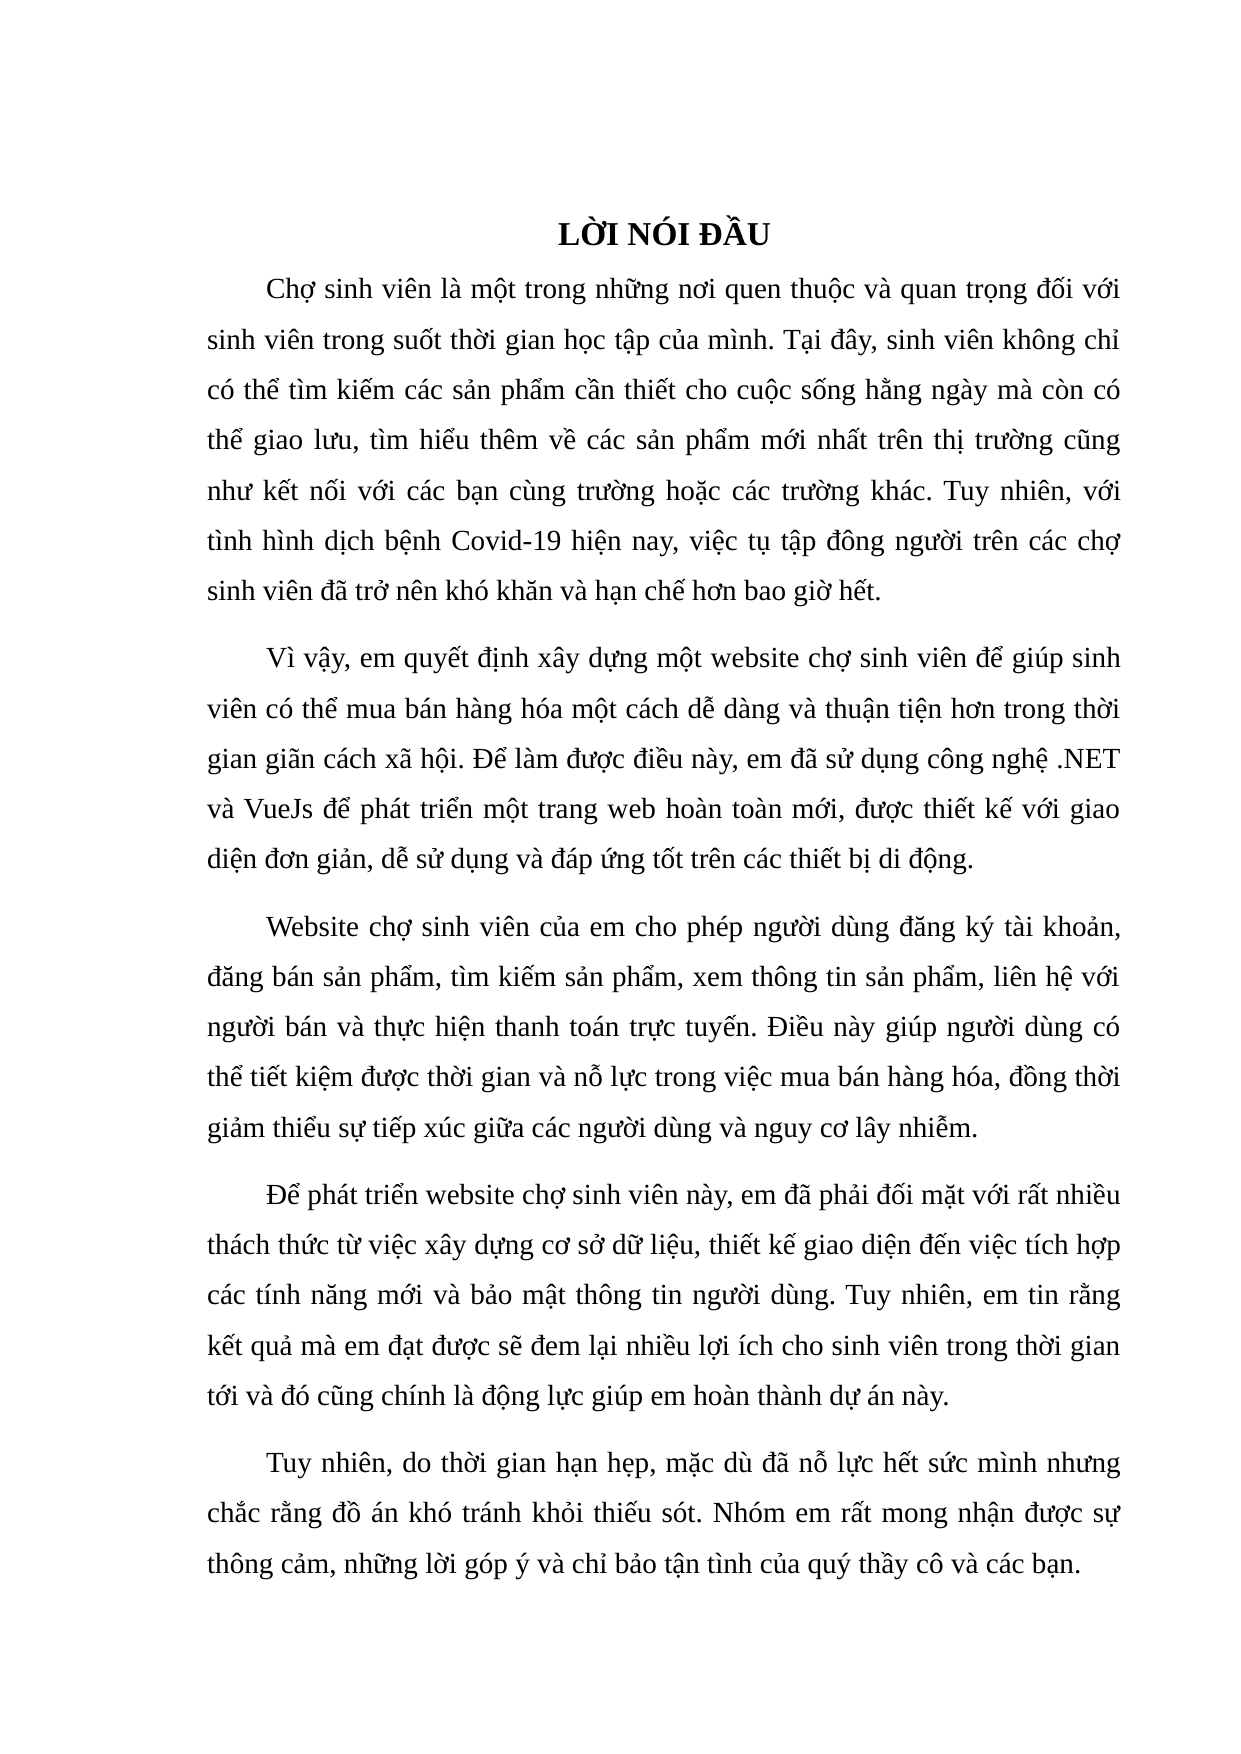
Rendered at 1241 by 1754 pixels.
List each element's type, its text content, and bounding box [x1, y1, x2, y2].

subtitle LỜI NÓI ĐẦU [207, 214, 1122, 252]
text Website chợ sinh viên của em cho phép người dùng đăng ký tài khoản, đăng bán sản phẩm, tìm kiếm sản phẩm, xem thông tin sản phẩm, liên hệ với người bán và thực hiện thanh toán trực tuyến. Điều này giúp người dùng có thể tiết kiệm được thời gian và nỗ lực trong việc mua bán hàng hóa, đồng thời giảm thiểu sự tiếp xúc giữa các người dùng và nguy cơ lây nhiễm. [207, 909, 1122, 1143]
text Tuy nhiên, do thời gian hạn hẹp, mặc dù đã nỗ lực hết sức mình nhưng chắc rằng đồ án khó tránh khỏi thiếu sót. Nhóm em rất mong nhận được sự thông cảm, những lời góp ý và chỉ bảo tận tình của quý thầy cô và các bạn. [207, 1445, 1122, 1579]
text Vì vậy, em quyết định xây dựng một website chợ sinh viên để giúp sinh viên có thể mua bán hàng hóa một cách dễ dàng và thuận tiện hơn trong thời gian giãn cách xã hội. Để làm được điều này, em đã sử dụng công nghệ .NET và VueJs để phát triển một trang web hoàn toàn mới, được thiết kế với giao diện đơn giản, dễ sử dụng và đáp ứng tốt trên các thiết bị di động. [207, 640, 1122, 875]
text Để phát triển website chợ sinh viên này, em đã phải đối mặt với rất nhiều thách thức từ việc xây dựng cơ sở dữ liệu, thiết kế giao diện đến việc tích hợp các tính năng mới và bảo mật thông tin người dùng. Tuy nhiên, em tin rằng kết quả mà em đạt được sẽ đem lại nhiều lợi ích cho sinh viên trong thời gian tới và đó cũng chính là động lực giúp em hoàn thành dự án này. [207, 1177, 1122, 1412]
text Chợ sinh viên là một trong những nơi quen thuộc và quan trọng đối với sinh viên trong suốt thời gian học tập của mình. Tại đây, sinh viên không chỉ có thể tìm kiếm các sản phẩm cần thiết cho cuộc sống hằng ngày mà còn có thể giao lưu, tìm hiểu thêm về các sản phẩm mới nhất trên thị trường cũng như kết nối với các bạn cùng trường hoặc các trường khác. Tuy nhiên, với tình hình dịch bệnh Covid-19 hiện nay, việc tụ tập đông người trên các chợ sinh viên đã trở nên khó khăn và hạn chế hơn bao giờ hết. [207, 272, 1122, 607]
